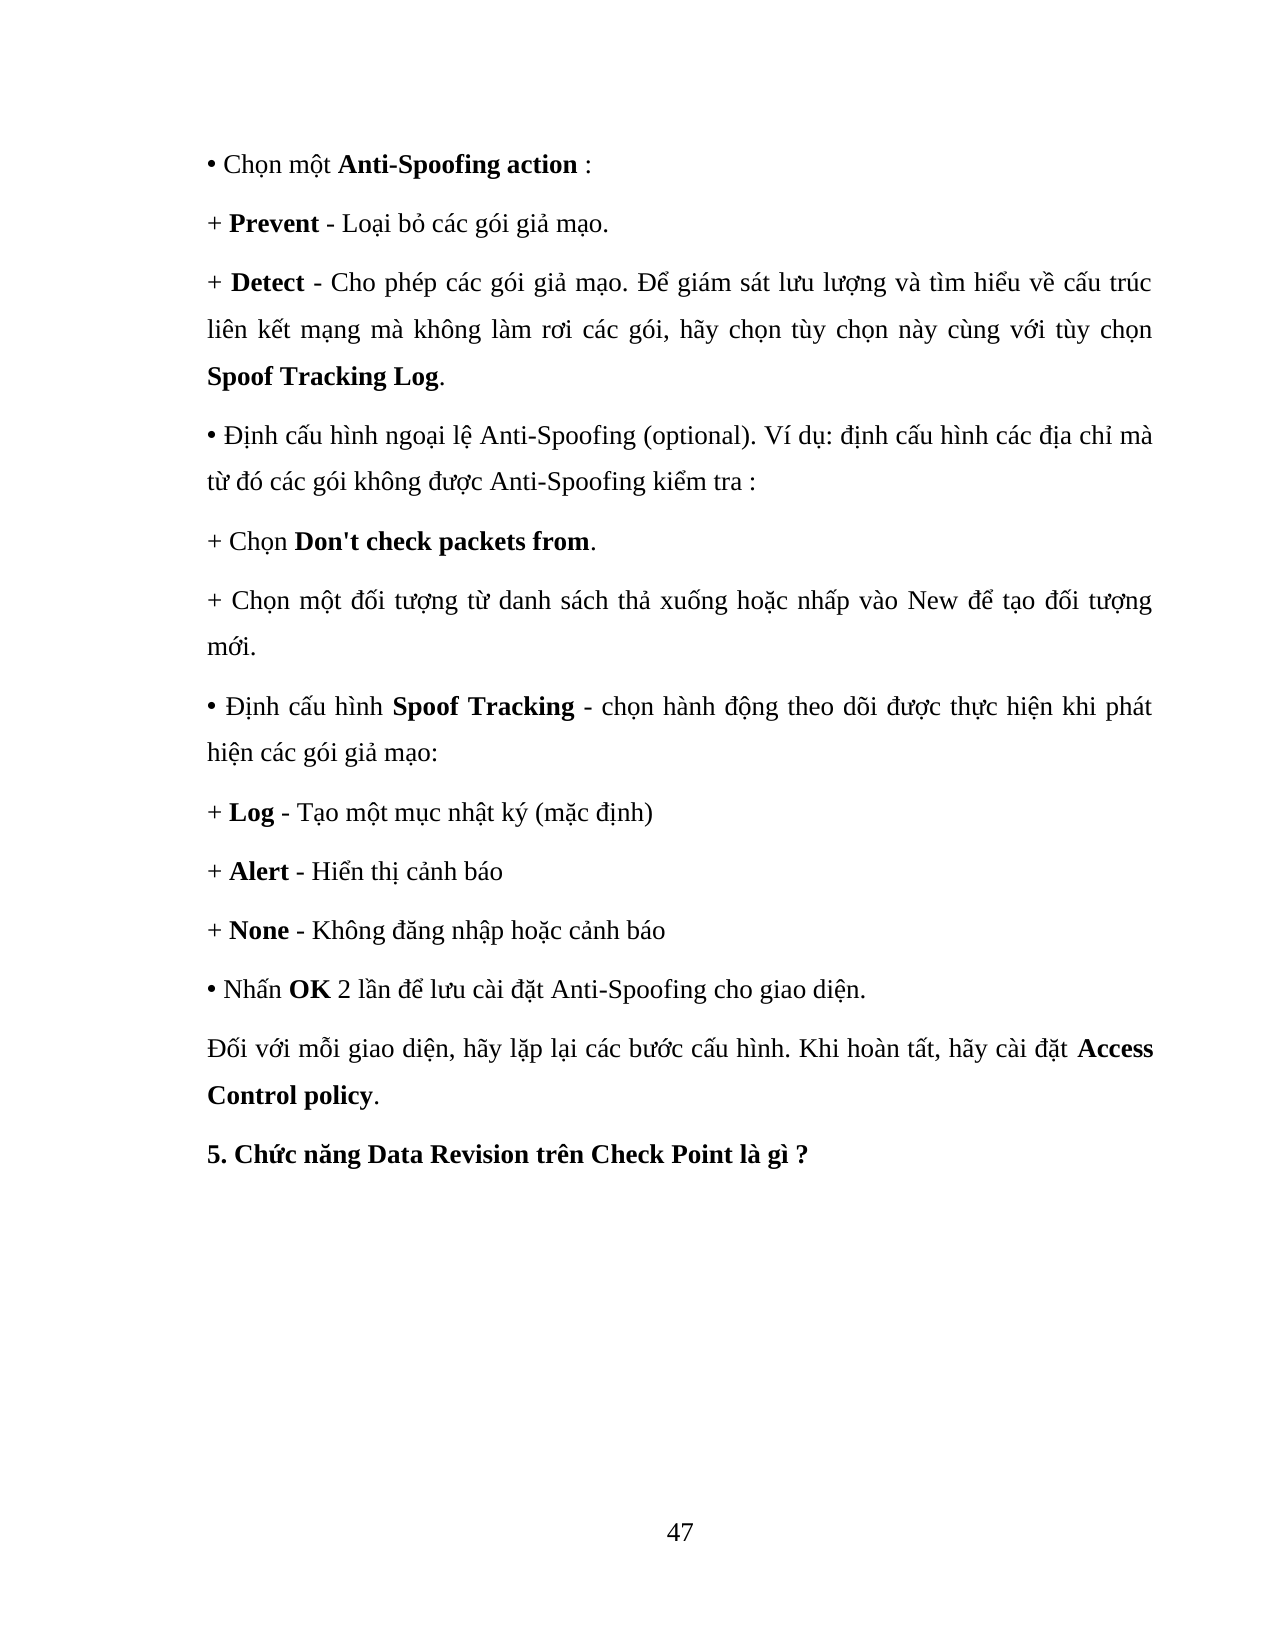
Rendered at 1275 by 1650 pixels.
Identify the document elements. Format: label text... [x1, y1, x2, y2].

text + Detect - Cho phép các gói giả mạo. Để giám sát lưu lượng và tìm hiểu về cấu trúc liên kết mạng mà không làm rơi các gói, hãy chọn tùy chọn này cùng với tùy chọn Spoof Tracking Log. [207, 266, 1154, 391]
text Định cấu hình Spoof Tracking - chọn hành động theo dõi được thực hiện khi phát hiện các gói giả mạo: [207, 690, 1154, 768]
text Định cấu hình ngoại lệ Anti-Spoofing (optional). Ví dụ: định cấu hình các địa chỉ mà từ đó các gói không được Anti-Spoofing kiểm tra : [207, 419, 1154, 497]
text + Log - Tạo một mục nhật ký (mặc định) [207, 796, 1154, 827]
text + None - Không đăng nhập hoặc cảnh báo [207, 914, 1154, 945]
text Chức năng Data Revision trên Check Point là gì ? [207, 1138, 1154, 1169]
text Nhấn OK 2 lần để lưu cài đặt Anti-Spoofing cho giao diện. [207, 973, 1154, 1004]
text + Chọn một đối tượng từ danh sách thả xuống hoặc nhấp vào New để tạo đối tượng mới. [207, 584, 1154, 662]
text Chọn một Anti-Spoofing action : [207, 148, 1154, 179]
text + Chọn Don't check packets from. [207, 525, 1154, 556]
text Đối với mỗi giao diện, hãy lặp lại các bước cấu hình. Khi hoàn tất, hãy cài đặt Access Control policy. [207, 1032, 1154, 1110]
text + Alert - Hiển thị cảnh báo [207, 855, 1154, 886]
text + Prevent - Loại bỏ các gói giả mạo. [207, 207, 1154, 238]
